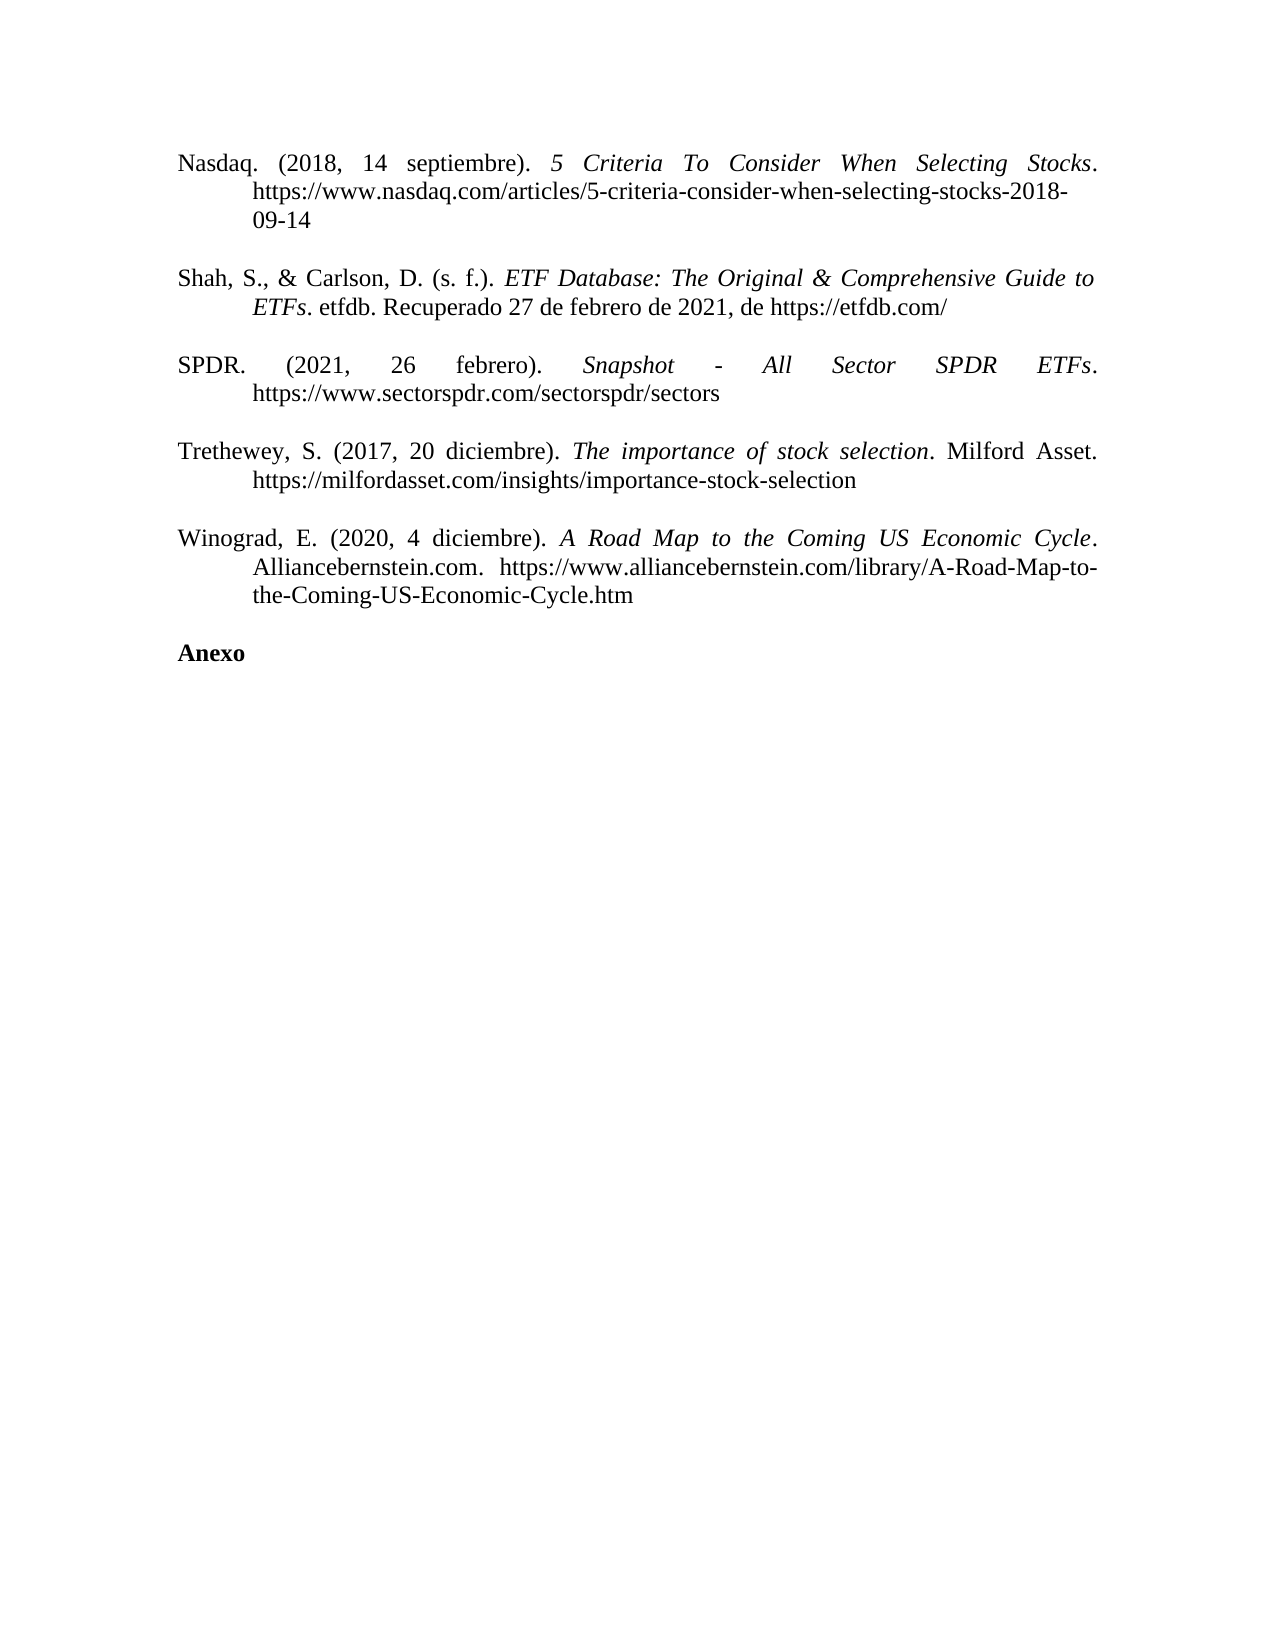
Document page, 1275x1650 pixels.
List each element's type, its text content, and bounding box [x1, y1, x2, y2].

text SPDR. (2021, 26 febrero). Snapshot - All Sector SPDR ETFs. https://www.sectorspdr.com/sectorspdr/sectors [177, 350, 1098, 407]
text Trethewey, S. (2017, 20 diciembre). The importance of stock selection. Milford Asset. https://milfordasset.com/insights/importance-stock-selection [177, 436, 1098, 494]
text Anexo [177, 638, 1098, 667]
text Shah, S., & Carlson, D. (s. f.). ETF Database: The Original & Comprehensive Guide to ETFs. etfdb. Recuperado 27 de febrero de 2021, de https://etfdb.com/ [177, 263, 1098, 321]
text Nasdaq. (2018, 14 septiembre). 5 Criteria To Consider When Selecting Stocks. https://www.nasdaq.com/articles/5-criteria-consider-when-selecting-stocks-2018-09-14 [177, 148, 1098, 234]
text Winograd, E. (2020, 4 diciembre). A Road Map to the Coming US Economic Cycle. Alliancebernstein.com. https://www.alliancebernstein.com/library/A-Road-Map-to-the-Coming-US-Economic-Cycle.htm [177, 523, 1098, 609]
